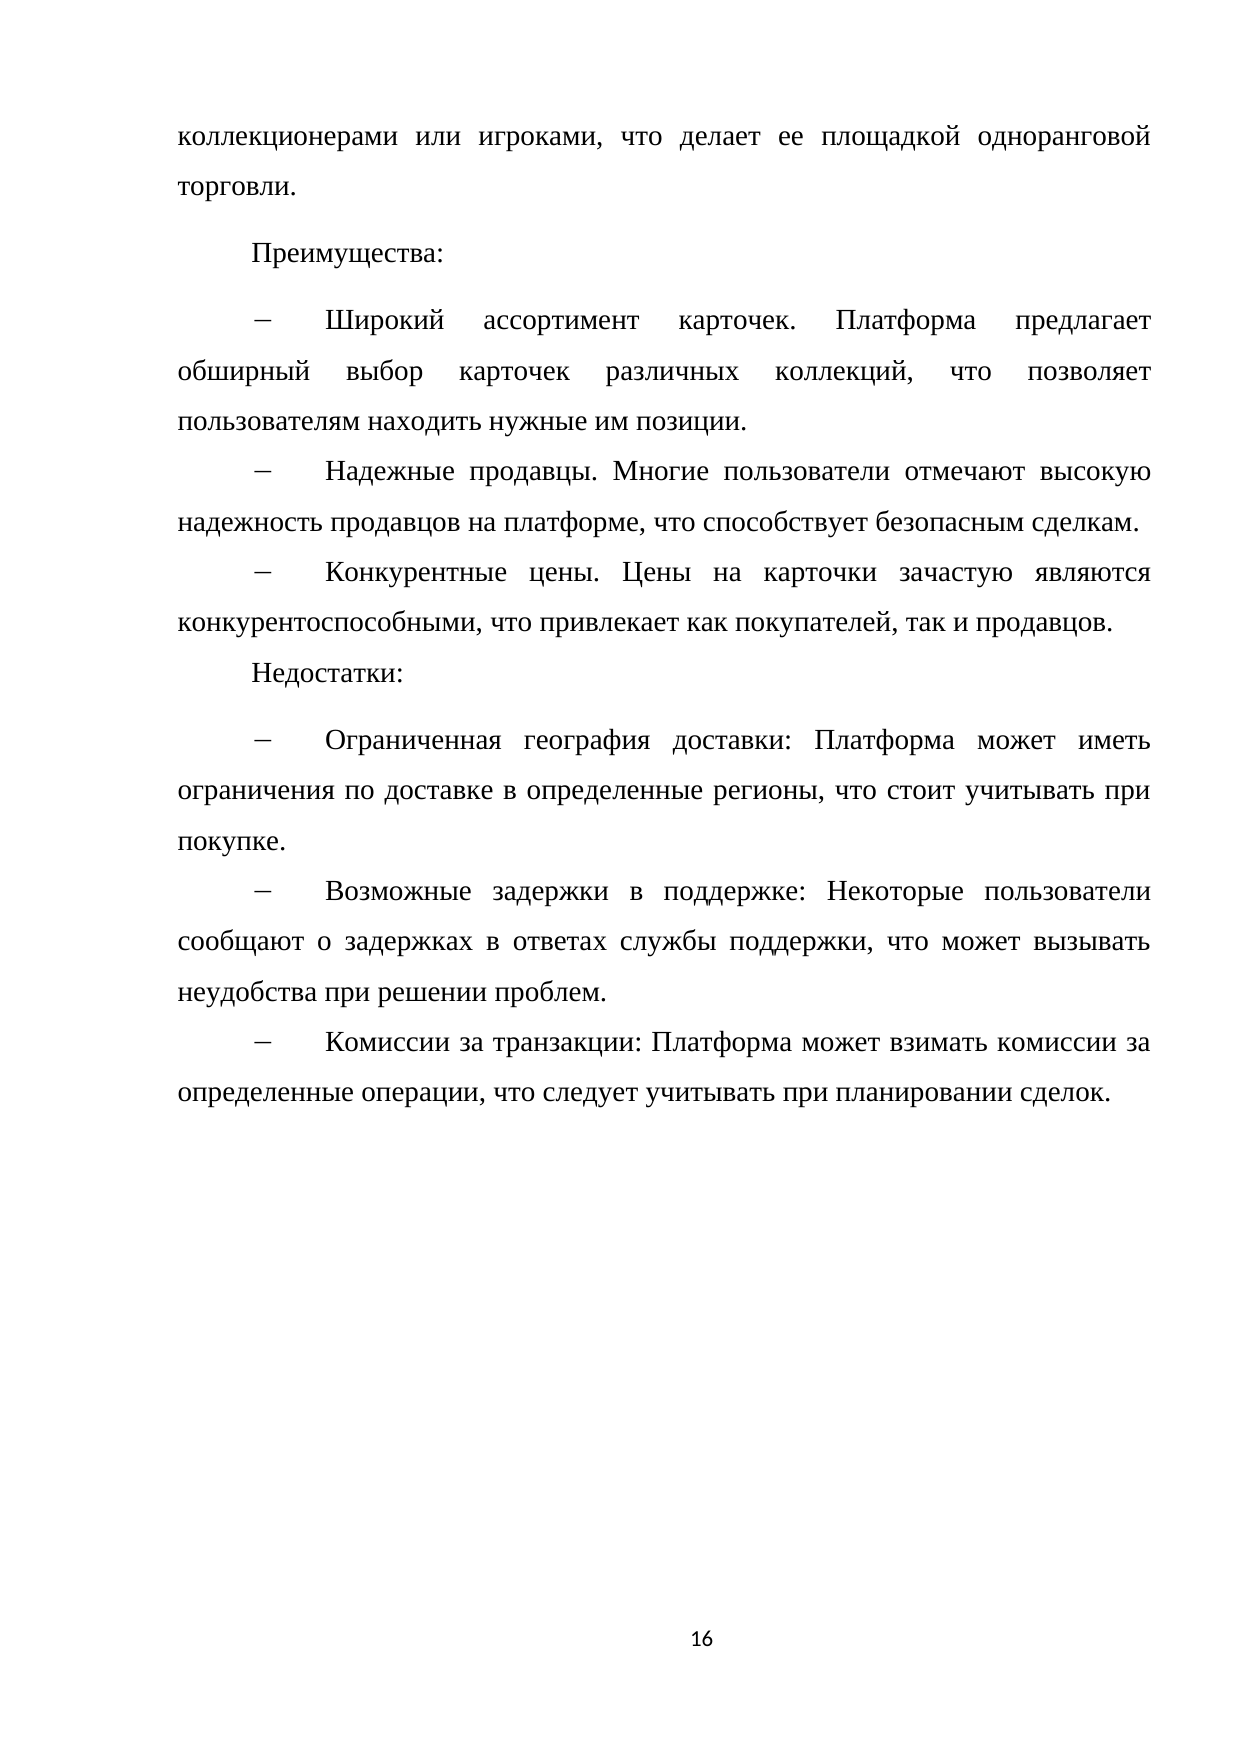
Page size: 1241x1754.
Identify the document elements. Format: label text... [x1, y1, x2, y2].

list Ограниченная география доставки: Платформа может иметь ограничения по доставке в определенные регионы, что стоит учитывать при покупке. [177, 722, 1152, 856]
text Преимущества: [177, 235, 1152, 269]
list Широкий ассортимент карточек. Платформа предлагает обширный выбор карточек различных коллекций, что позволяет пользователям находить нужные им позиции. [177, 302, 1152, 437]
text Недостатки: [177, 655, 1152, 688]
list Конкурентные цены. Цены на карточки зачастую являются конкурентоспособными, что привлекает как покупателей, так и продавцов. [177, 554, 1152, 638]
list Надежные продавцы. Многие пользователи отмечают высокую надежность продавцов на платформе, что способствует безопасным сделкам. [177, 453, 1152, 537]
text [177, 118, 1152, 202]
list Возможные задержки в поддержке: Некоторые пользователи сообщают о задержках в ответах службы поддержки, что может вызывать неудобства при решении проблем. [177, 873, 1152, 1007]
list Комиссии за транзакции: Платформа может взимать комиссии за определенные операции, что следует учитывать при планировании сделок. [177, 1024, 1152, 1108]
